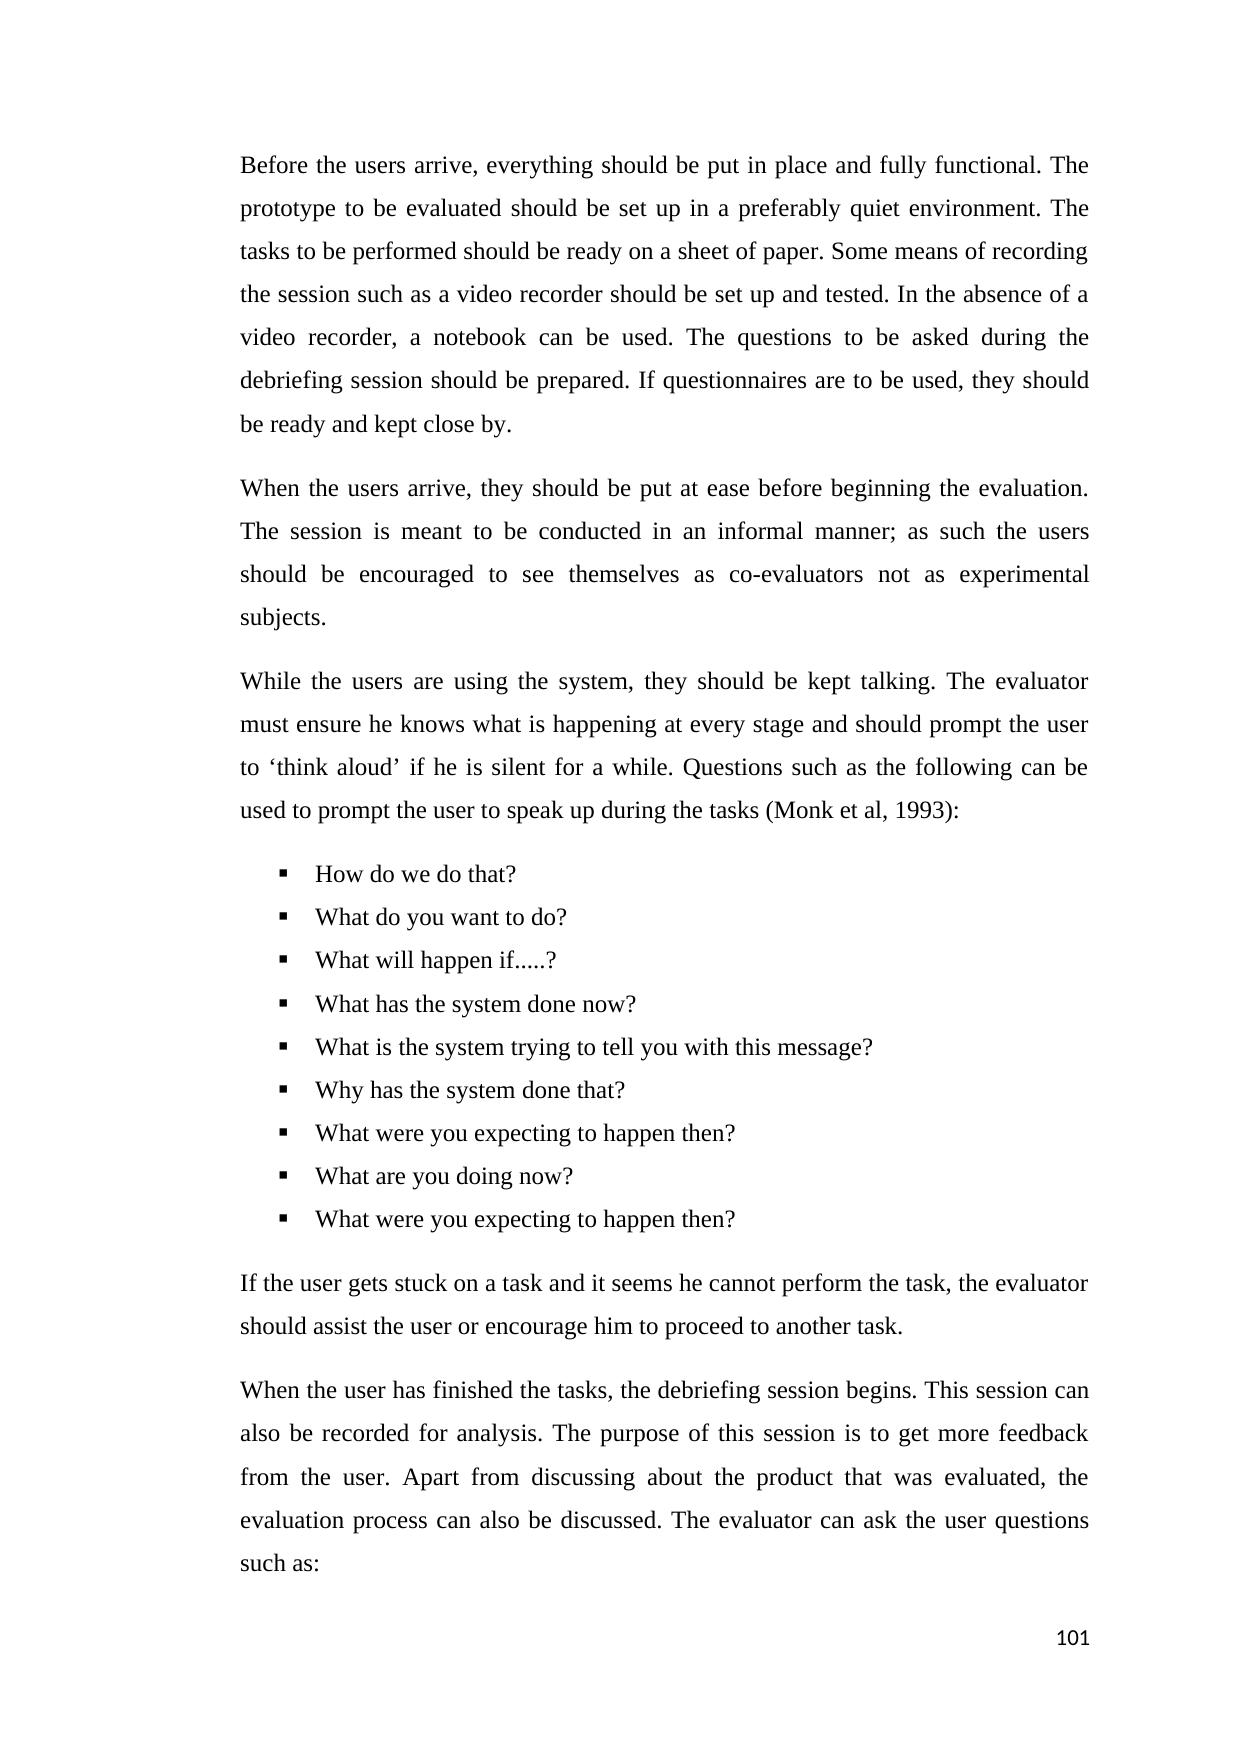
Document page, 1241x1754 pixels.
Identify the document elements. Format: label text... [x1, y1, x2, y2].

list What is the system trying to tell you with this message? [277, 1032, 1090, 1061]
list What has the system done now? [277, 989, 1090, 1017]
text When the user has finished the tasks, the debriefing session begins. This session can also be recorded for analysis. The purpose of this session is to get more feedback from the user. Apart from discussing about the product that was evaluated, the evaluation process can also be discussed. The evaluator can ask the user questions such as: [240, 1375, 1090, 1577]
text Before the users arrive, everything should be put in place and fully functional. The prototype to be evaluated should be set up in a preferably quiet environment. The tasks to be performed should be ready on a sheet of paper. Some means of recording the session such as a video recorder should be set up and tested. In the absence of a video recorder, a notebook can be used. The questions to be asked during the debriefing session should be prepared. If questionnaires are to be used, they should be ready and kept close by. [240, 150, 1090, 437]
list Why has the system done that? [277, 1075, 1090, 1104]
text While the users are using the system, they should be kept talking. The evaluator must ensure he knows what is happening at every stage and should prompt the user to ‘think aloud’ if he is silent for a while. Questions such as the following can be used to prompt the user to speak up during the tasks (Monk et al, 1993): [240, 666, 1090, 824]
text When the users arrive, they should be put at ease before beginning the evaluation. The session is meant to be conducted in an informal manner; as such the users should be encouraged to see themselves as co-evaluators not as experimental subjects. [240, 473, 1090, 631]
list What were you expecting to happen then? [277, 1118, 1090, 1147]
list How do we do that? [277, 859, 1090, 888]
list What were you expecting to happen then? [277, 1204, 1090, 1233]
list What do you want to do? [277, 902, 1090, 931]
text If the user gets stuck on a task and it seems he cannot perform the task, the evaluator should assist the user or encourage him to proceed to another task. [240, 1268, 1090, 1340]
list What are you doing now? [277, 1161, 1090, 1190]
list What will happen if.....? [277, 946, 1090, 974]
